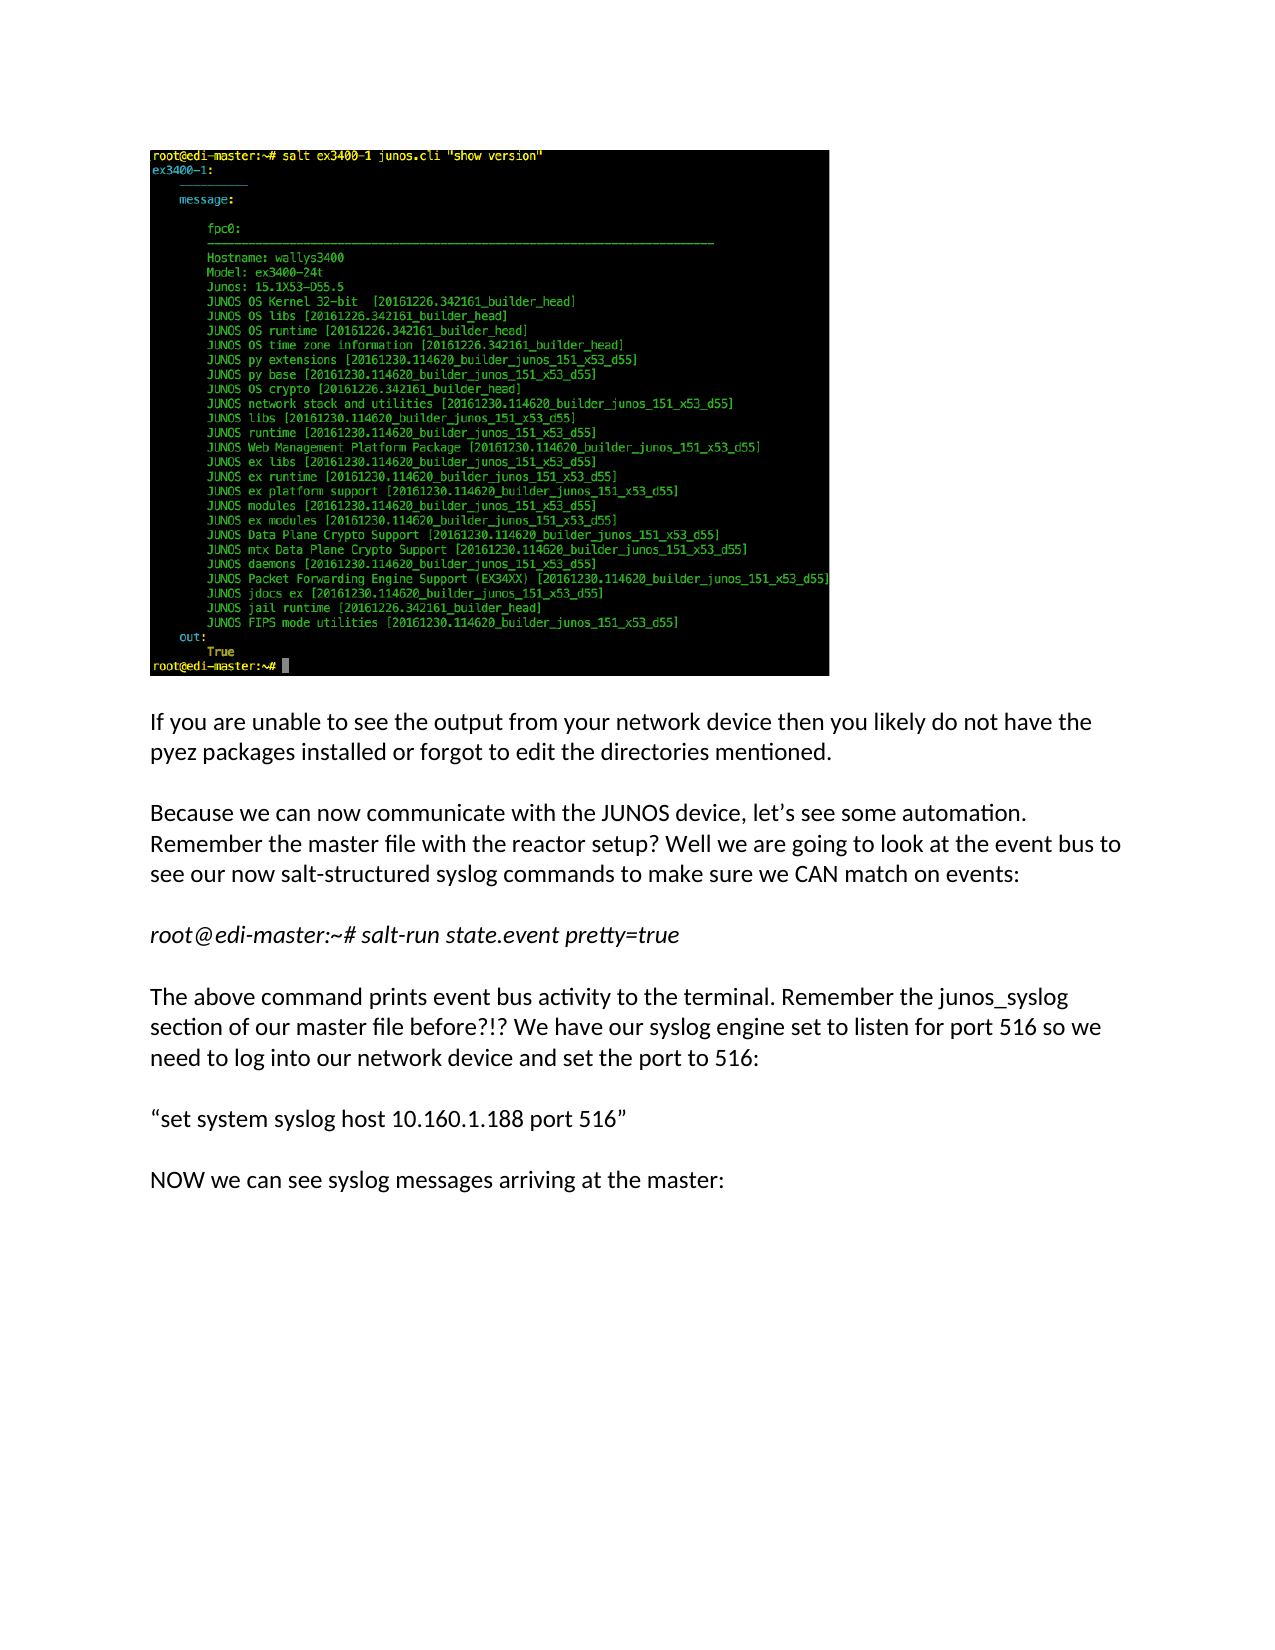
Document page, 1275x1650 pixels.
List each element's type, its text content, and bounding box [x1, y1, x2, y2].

text If you are unable to see the output from your network device then you likely do not have the pyez packages installed or forgot to edit the directories mentioned. [150, 706, 1125, 767]
text NOW we can see syslog messages arriving at the master: [150, 1164, 1125, 1194]
picture [150, 150, 830, 676]
text Because we can now communicate with the JUNOS device, let’s see some automation. Remember the master file with the reactor setup? Well we are going to look at the event bus to see our now salt-structured syslog commands to make sure we CAN match on events: [150, 797, 1125, 889]
text The above command prints event bus activity to the terminal. Remember the junos_syslog section of our master file before?!? We have our syslog engine set to listen for port 516 so we need to log into our network device and set the port to 516: [150, 981, 1125, 1072]
text root@edi-master:~# salt-run state.event pretty=true [150, 919, 1125, 950]
text “set system syslog host 10.160.1.188 port 516” [150, 1103, 1125, 1133]
